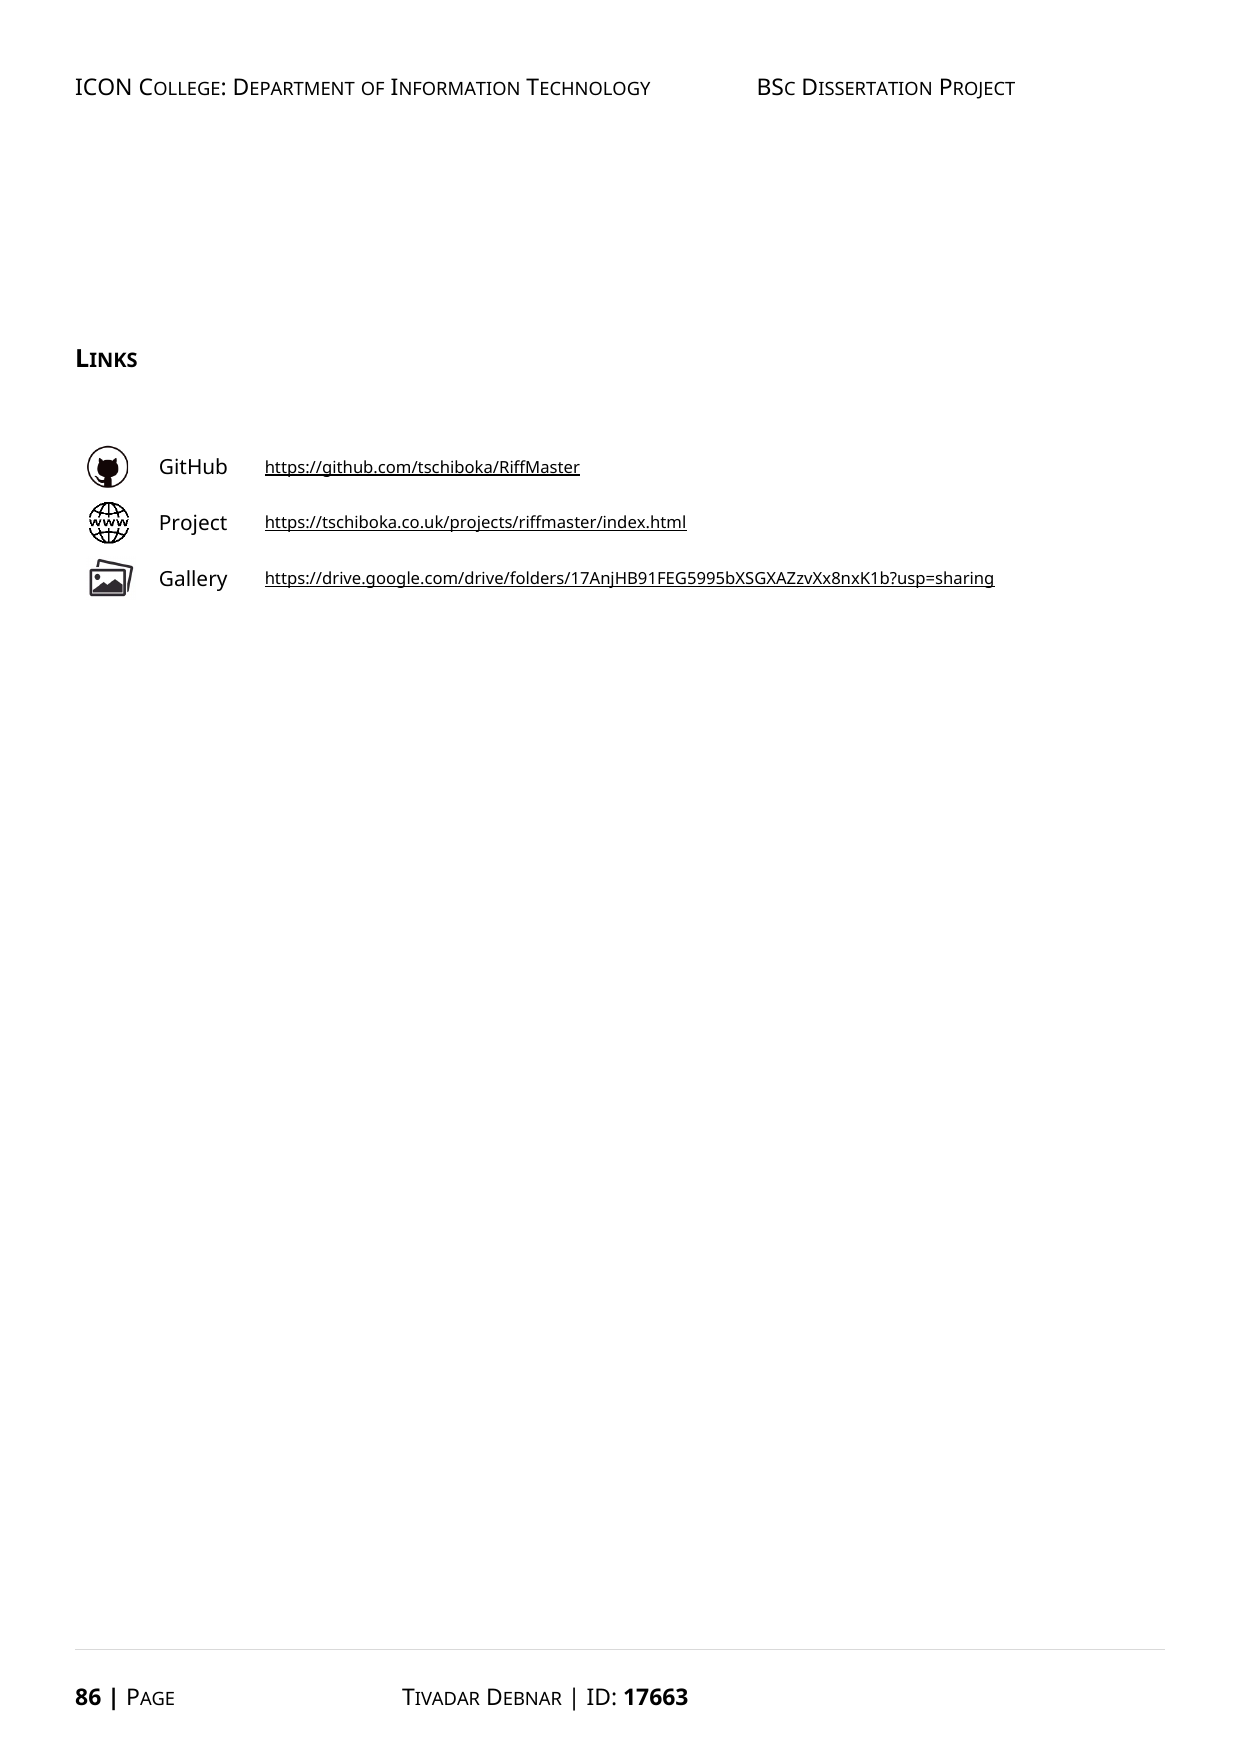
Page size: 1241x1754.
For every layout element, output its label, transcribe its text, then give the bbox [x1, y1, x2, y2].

picture [86, 556, 136, 600]
table_header https://github.com/tschiboka/RiffMaster [253, 440, 1165, 494]
table_cell Gallery [148, 551, 253, 605]
table_cell https://tschiboka.co.uk/projects/riffmaster/index.html [253, 494, 1165, 551]
picture [86, 445, 129, 488]
table_cell [75, 551, 147, 605]
table_cell https://drive.google.com/drive/folders/17AnjHB91FEG5995bXSGXAZzvXx8nxK1b?usp=sharing [253, 551, 1165, 605]
picture [86, 500, 131, 545]
table_header GitHub [148, 440, 253, 494]
table_cell Project [148, 494, 253, 551]
subtitle Links [75, 341, 1165, 375]
table_cell [75, 494, 147, 551]
table_header [75, 440, 147, 494]
